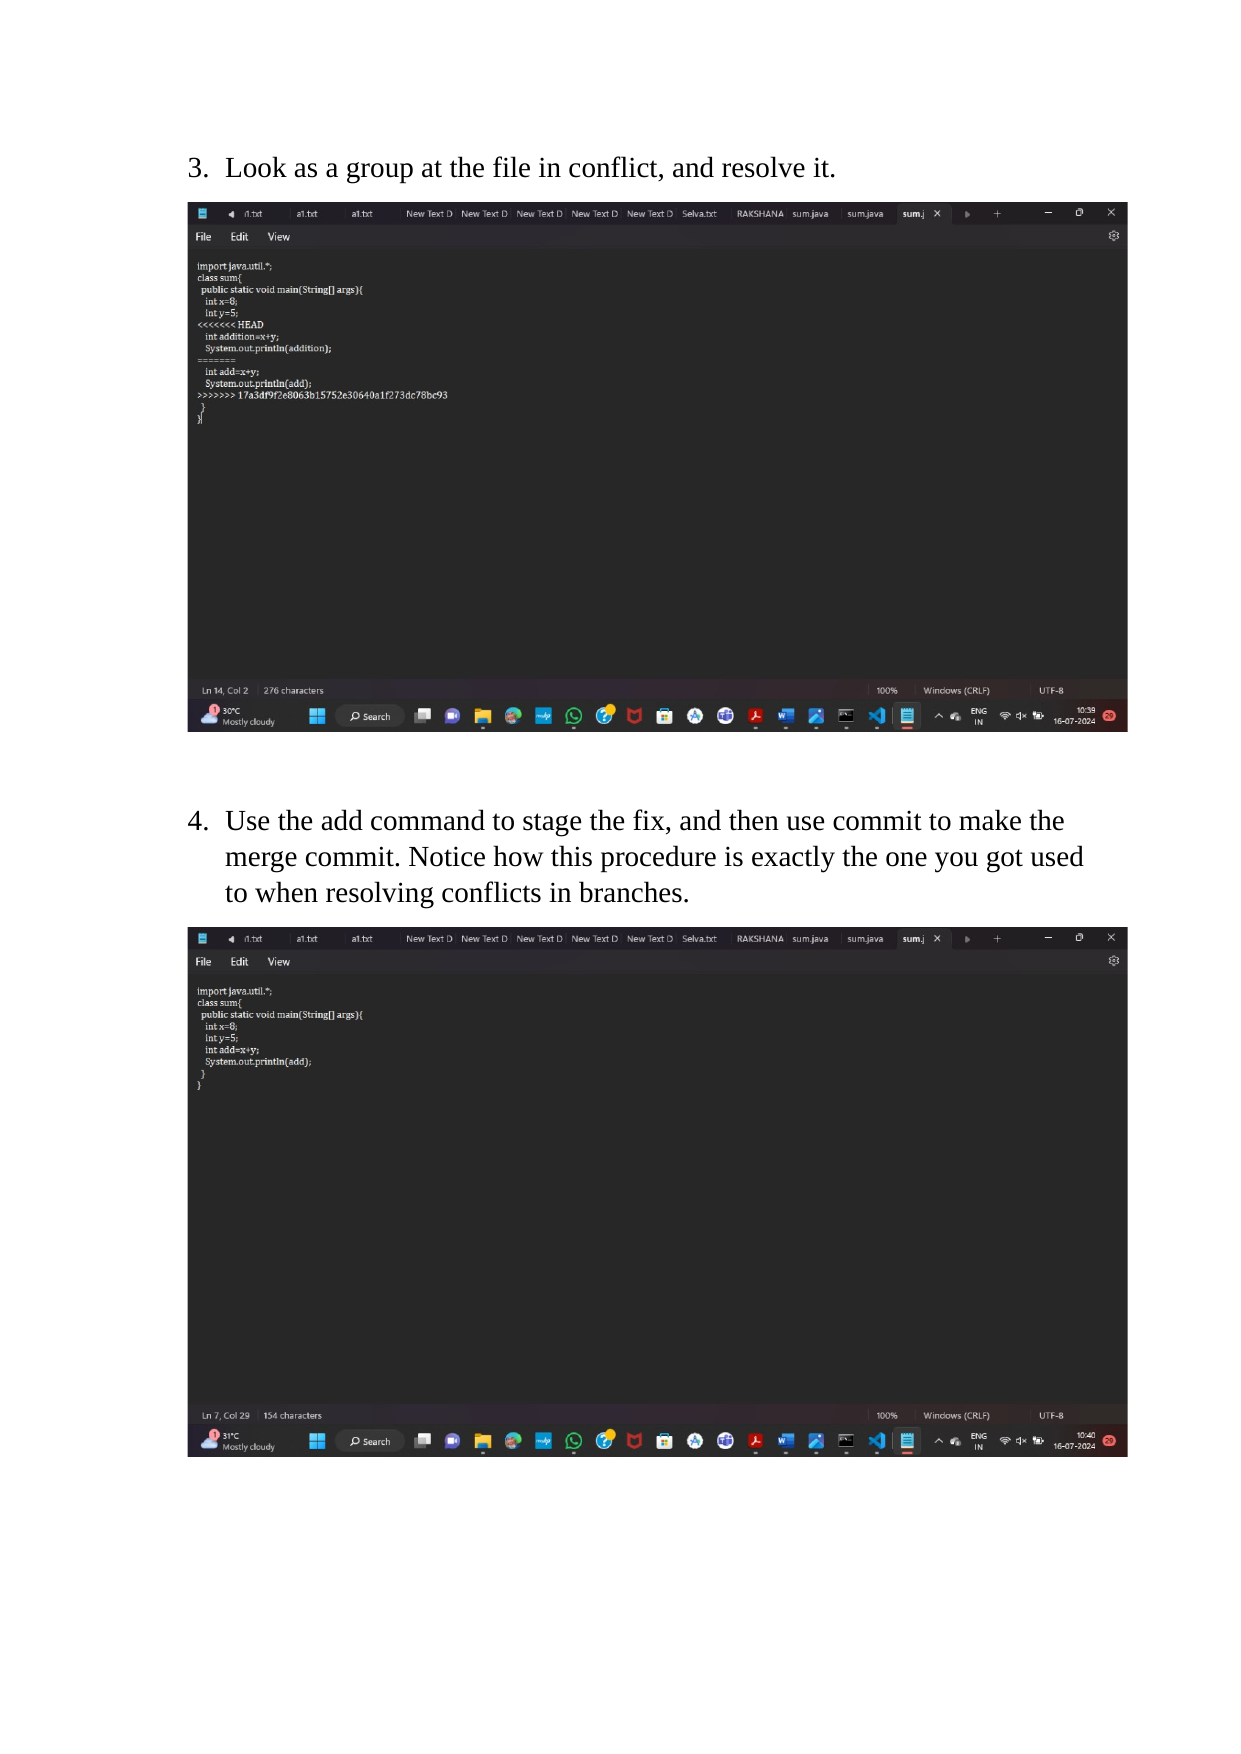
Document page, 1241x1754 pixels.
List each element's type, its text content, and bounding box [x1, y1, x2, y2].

picture [187, 927, 1128, 1457]
list Look as a group at the file in conflict, and resolve it. [187, 150, 1090, 183]
picture [187, 202, 1128, 732]
list Use the add command to stage the fix, and then use commit to make the merge commit. Notice how this procedure is exactly the one you got used to when resolving conflicts in branches. [187, 803, 1090, 909]
